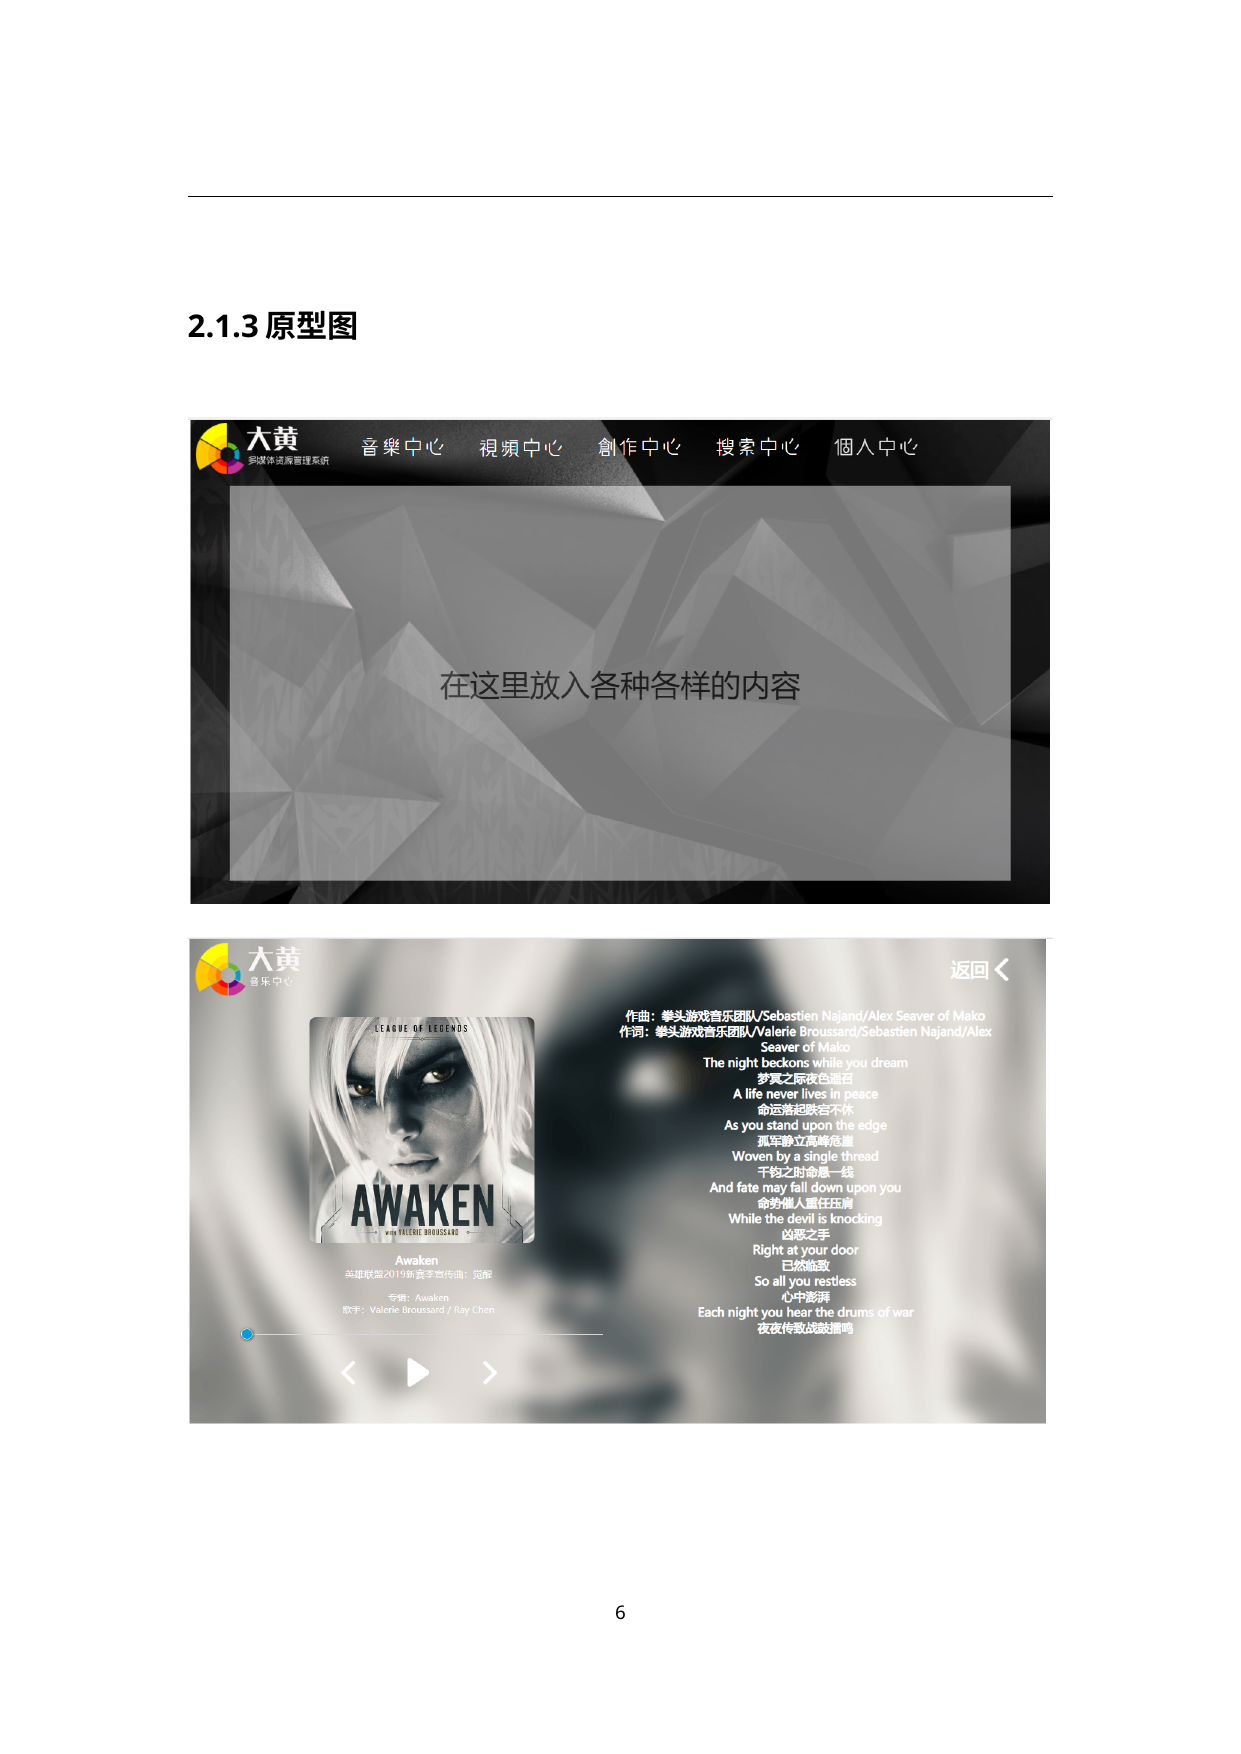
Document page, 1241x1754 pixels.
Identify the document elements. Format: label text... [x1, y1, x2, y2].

subtitle 2.1.3原型图 [187, 292, 1053, 357]
picture [187, 937, 1053, 1431]
picture [187, 417, 1053, 911]
